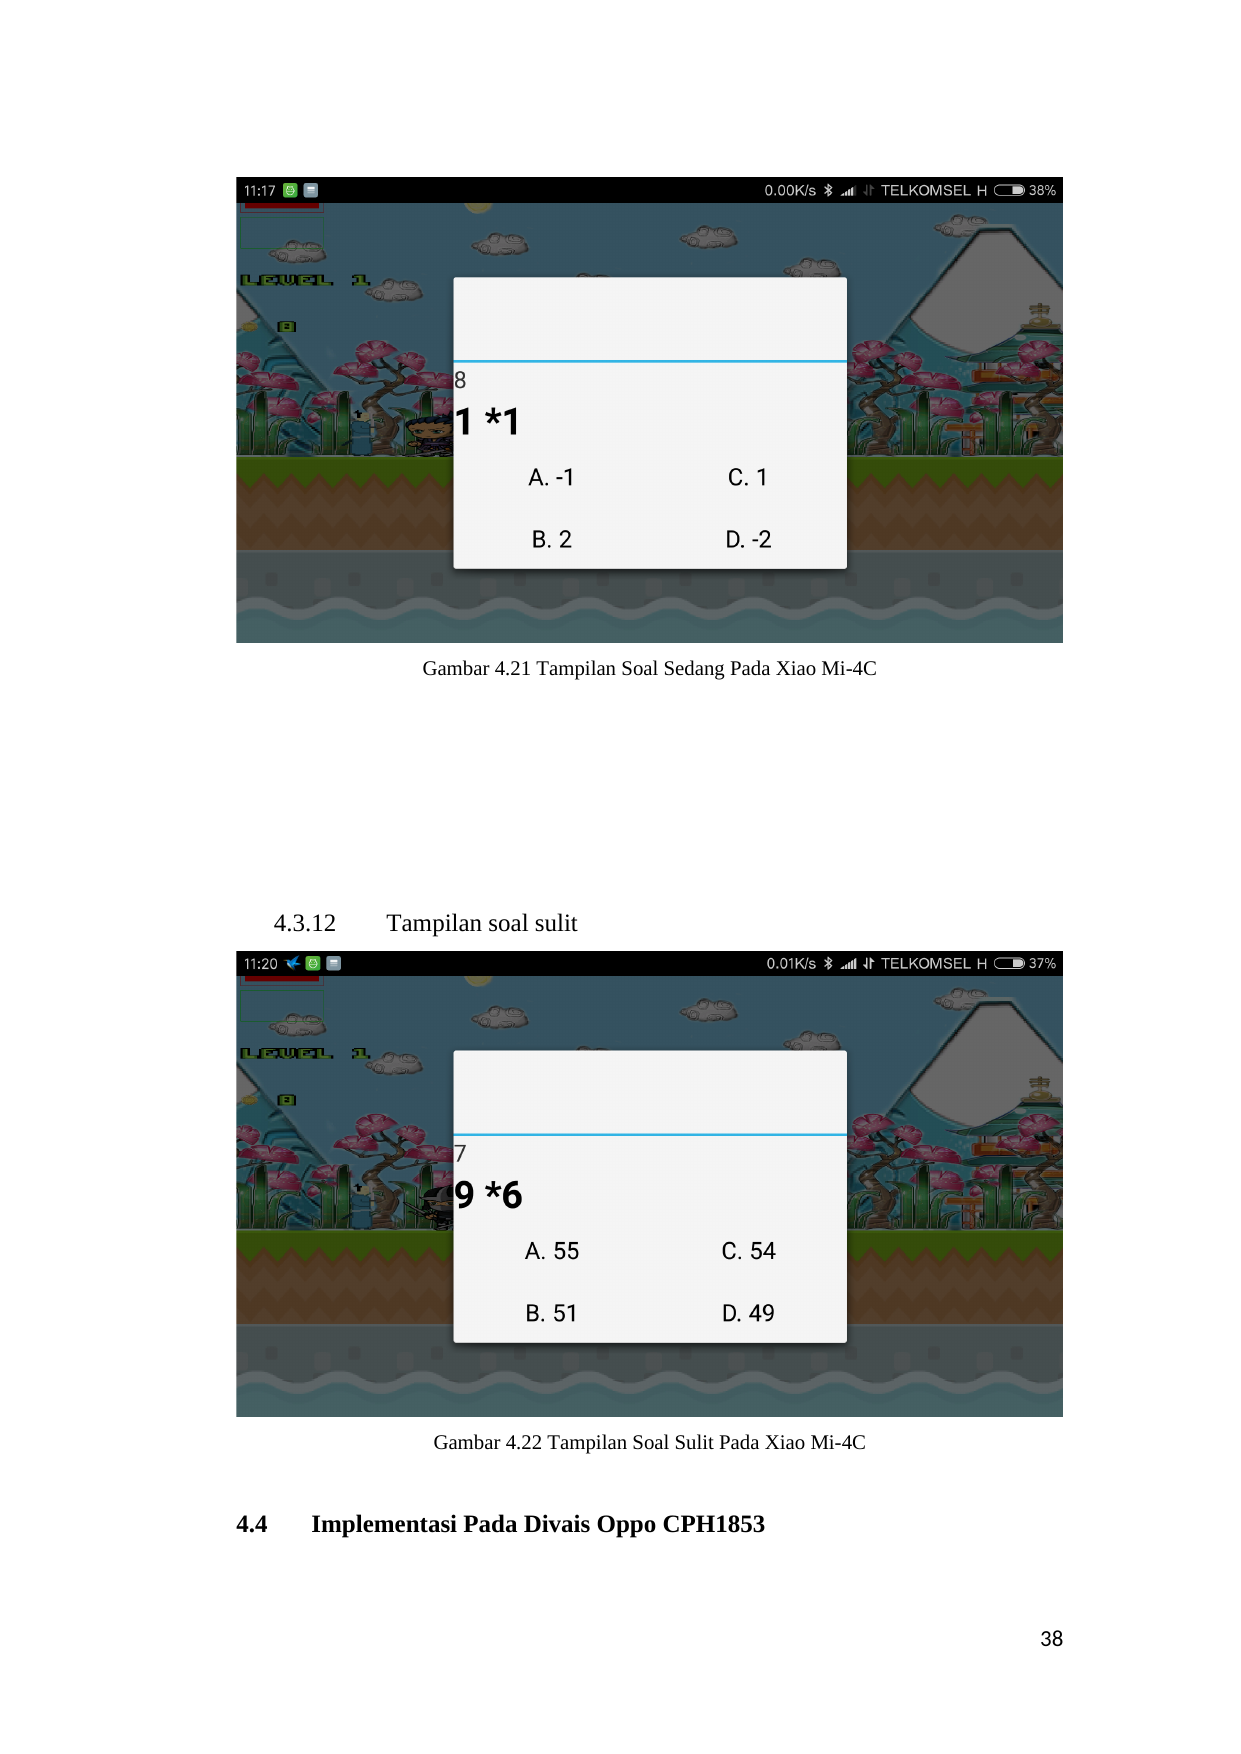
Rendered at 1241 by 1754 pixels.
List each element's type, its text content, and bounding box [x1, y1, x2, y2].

list Gambar 4.22 Tampilan Soal Sulit Pada Xiao Mi-4C [236, 1430, 1063, 1454]
picture [236, 951, 1063, 1417]
list Tampilan soal sulit [274, 908, 1063, 937]
list Implementasi Pada Divais Oppo CPH1853 [236, 1509, 1063, 1538]
list Gambar 4.21 Tampilan Soal Sedang Pada Xiao Mi-4C [236, 656, 1063, 680]
picture [236, 177, 1063, 643]
